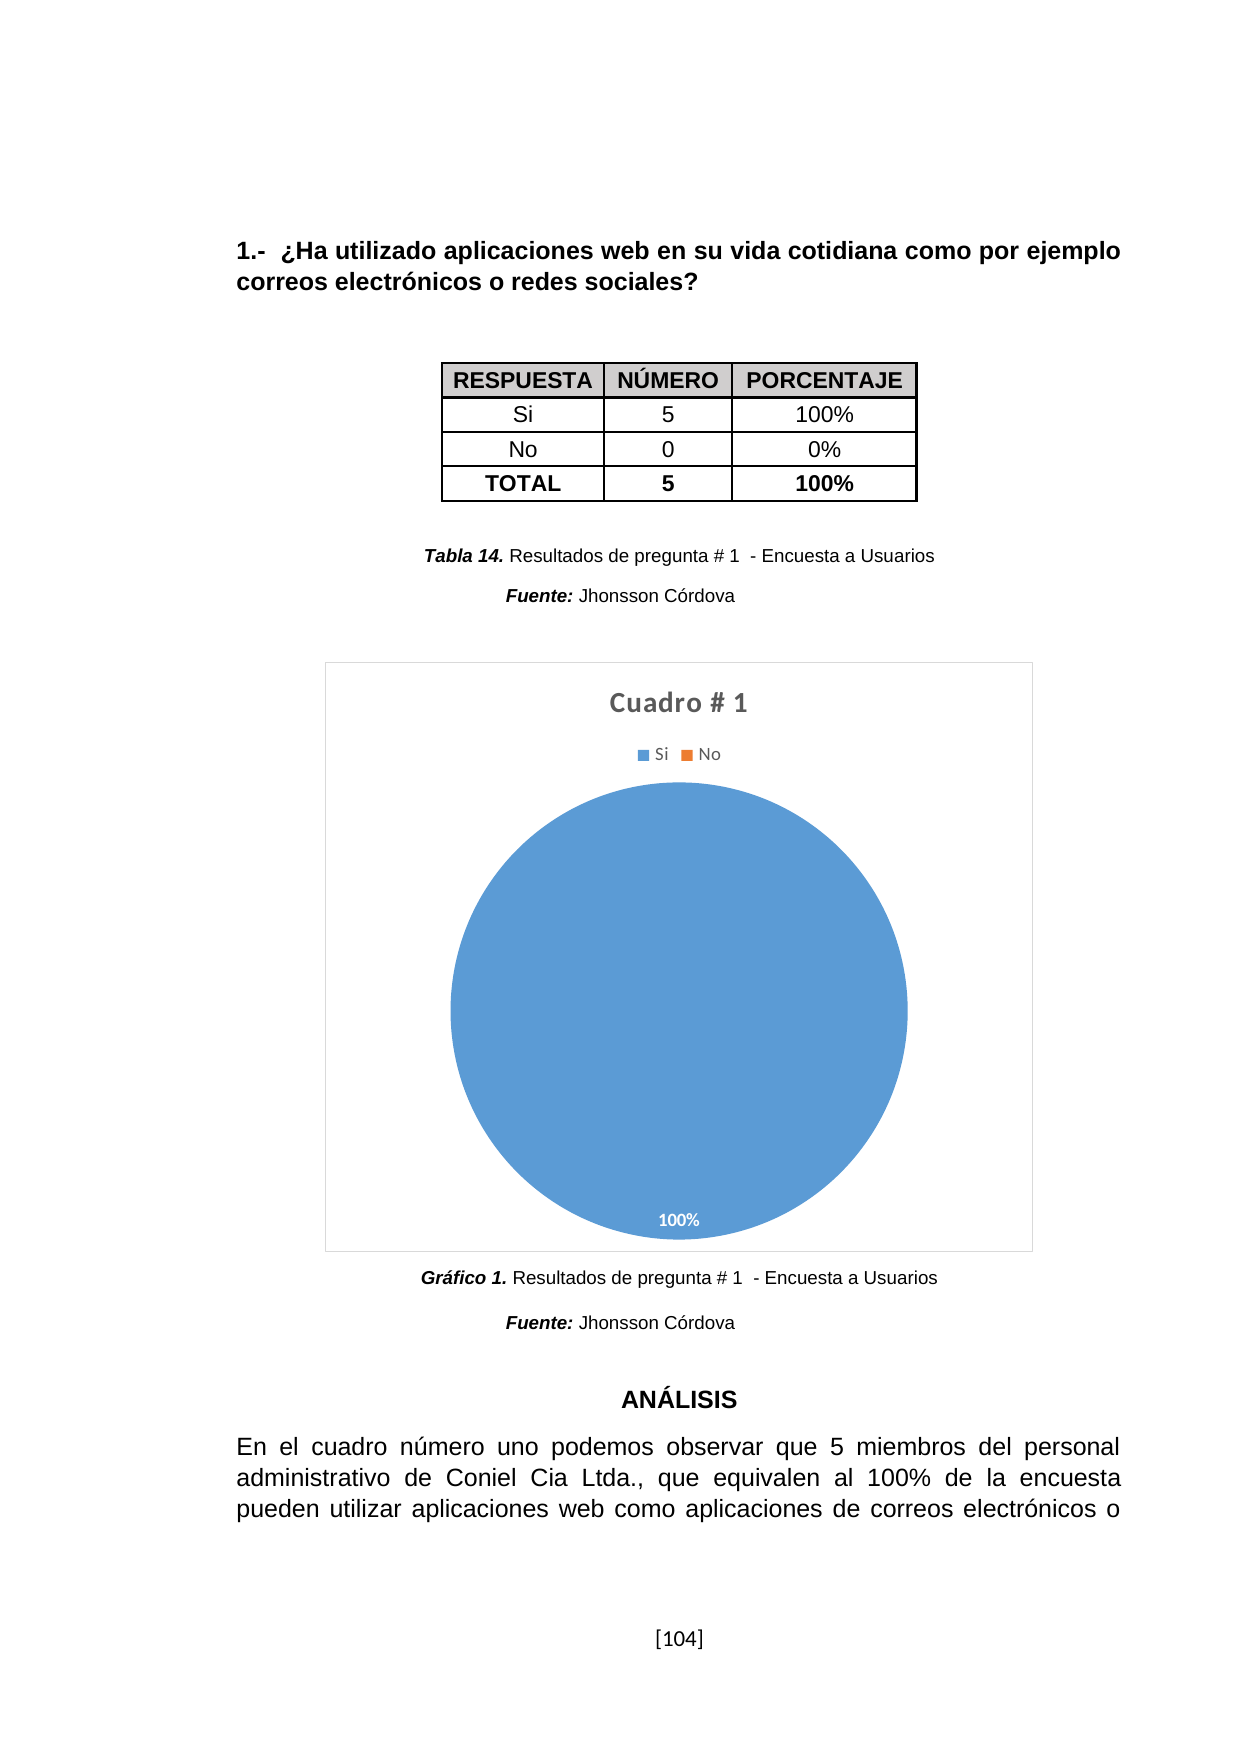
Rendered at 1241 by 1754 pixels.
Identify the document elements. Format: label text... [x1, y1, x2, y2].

table_cell Si [443, 399, 603, 431]
table_cell 5 [605, 467, 731, 499]
text 1.- ¿Ha utilizado aplicaciones web en su vida cotidiana como por ejemplo correos electrónicos o redes sociales? [236, 236, 1122, 296]
table_cell 5 [605, 399, 731, 431]
table_header NÚMERO [605, 364, 731, 396]
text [236, 1432, 1122, 1523]
table_cell No [443, 433, 603, 465]
table_cell 0 [605, 433, 731, 465]
table_cell TOTAL [443, 467, 603, 499]
table_header RESPUESTA [443, 364, 603, 396]
table_cell 100% [733, 399, 915, 431]
text ANÁLISIS [236, 1384, 1122, 1413]
table_header PORCENTAJE [733, 364, 915, 396]
text Gráfico 1. Resultados de pregunta # 1 - Encuesta a Usuarios [236, 1267, 1122, 1288]
table_cell 100% [733, 467, 915, 499]
text Tabla 14. Resultados de pregunta # 1 - Encuesta a Usuarios [236, 545, 1122, 566]
table_cell 0% [733, 433, 915, 465]
